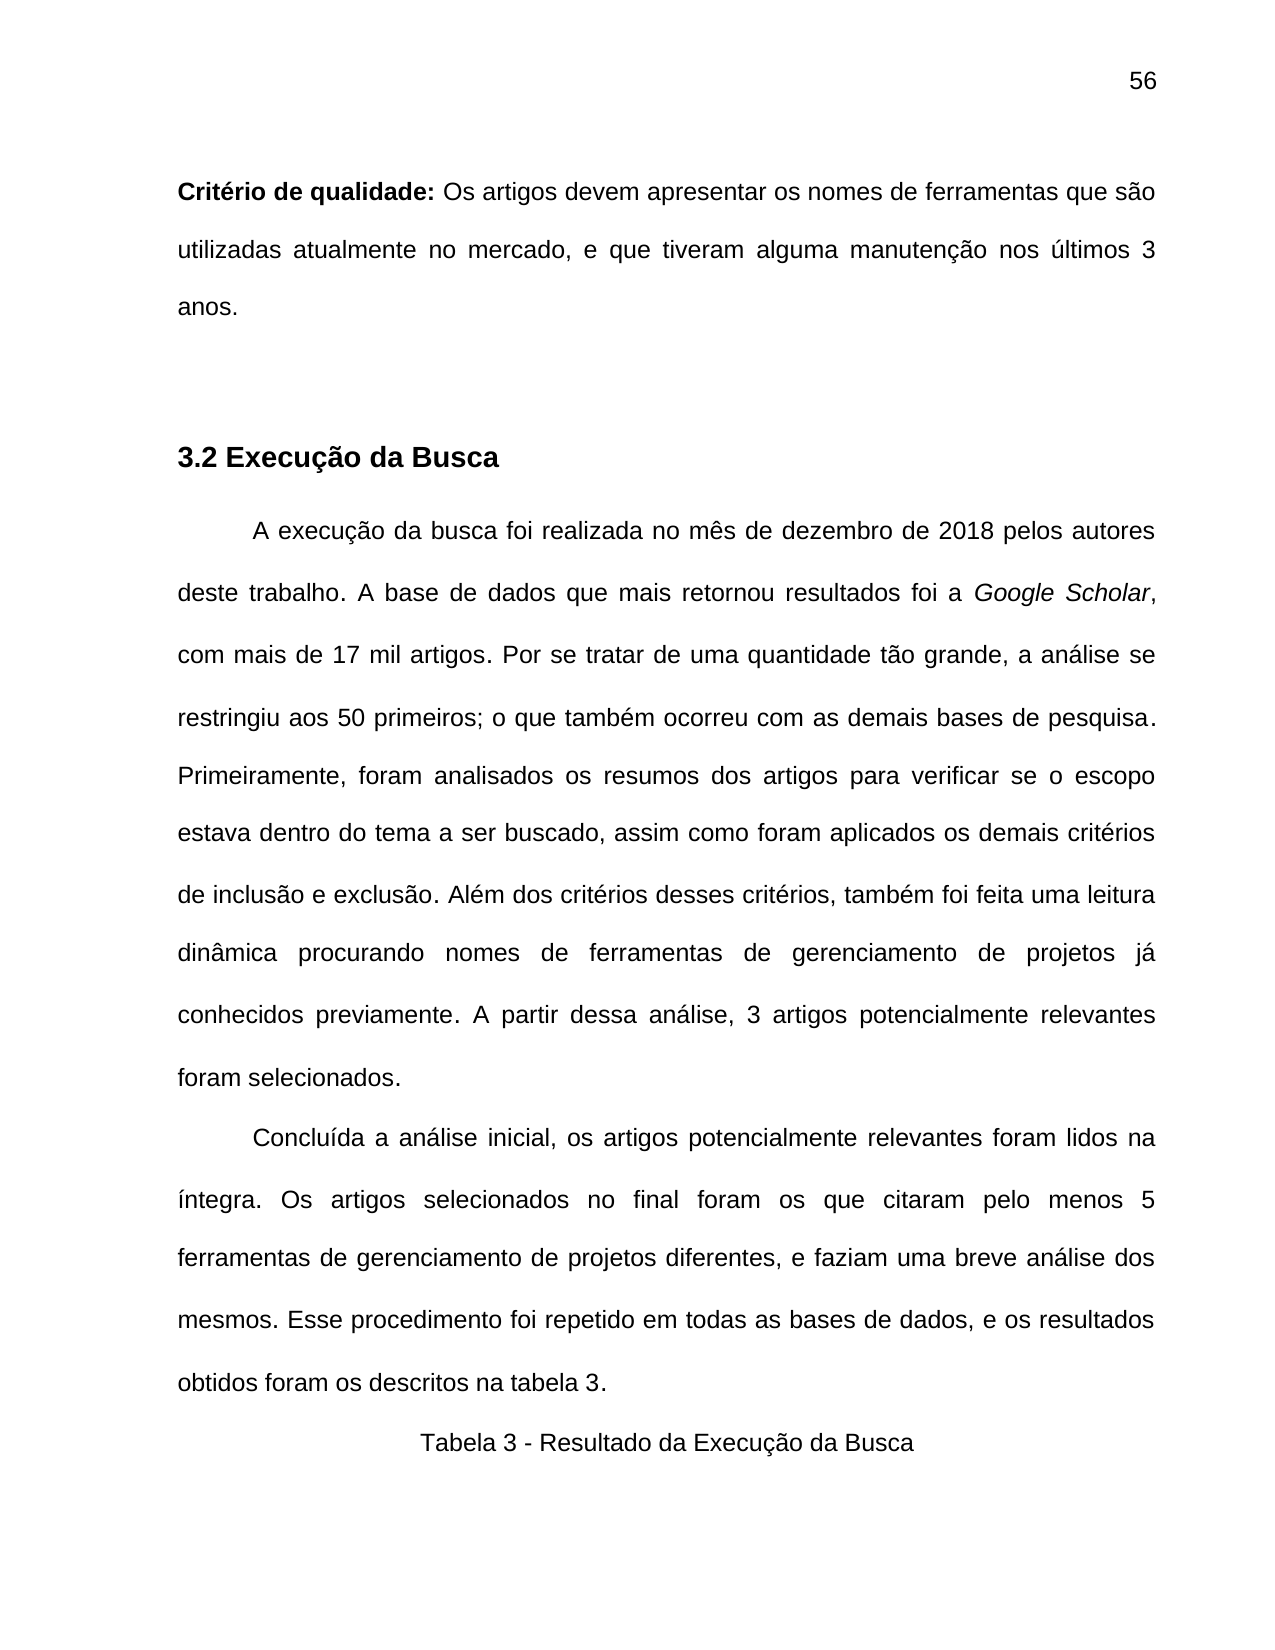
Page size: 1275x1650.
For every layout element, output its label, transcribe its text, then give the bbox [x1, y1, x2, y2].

text A execução da busca foi realizada no mês de dezembro de 2018 pelos autores deste trabalho. A base de dados que mais retornou resultados foi a Google Scholar, com mais de 17 mil artigos. Por se tratar de uma quantidade tão grande, a análise se restringiu aos 50 primeiros; o que também ocorreu com as demais bases de pesquisa. Primeiramente, foram analisados os resumos dos artigos para verificar se o escopo estava dentro do tema a ser buscado, assim como foram aplicados os demais critérios de inclusão e exclusão. Além dos critérios desses critérios, também foi feita uma leitura dinâmica procurando nomes de ferramentas de gerenciamento de projetos já conhecidos previamente. A partir dessa análise, 3 artigos potencialmente relevantes foram selecionados. [177, 516, 1157, 1092]
text Tabela 3 - Resultado da Execução da Busca [177, 1428, 1157, 1457]
subtitle 3.2 Execução da Busca [177, 441, 1157, 474]
text Critério de qualidade: Os artigos devem apresentar os nomes de ferramentas que são utilizadas atualmente no mercado, e que tiveram alguma manutenção nos últimos 3 anos. [177, 177, 1157, 321]
text Concluída a análise inicial, os artigos potencialmente relevantes foram lidos na íntegra. Os artigos selecionados no final foram os que citaram pelo menos 5 ferramentas de gerenciamento de projetos diferentes, e faziam uma breve análise dos mesmos. Esse procedimento foi repetido em todas as bases de dados, e os resultados obtidos foram os descritos na tabela 3. [177, 1123, 1157, 1397]
